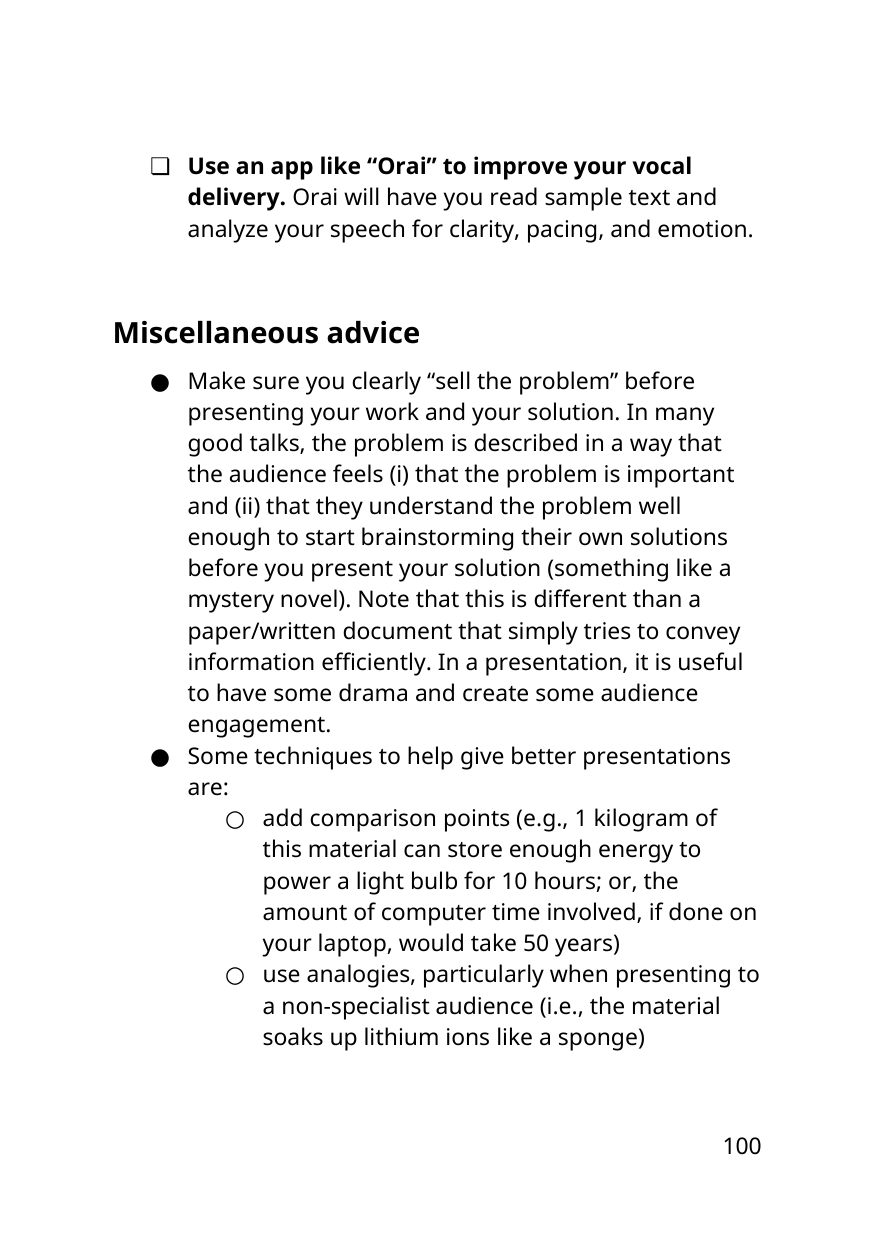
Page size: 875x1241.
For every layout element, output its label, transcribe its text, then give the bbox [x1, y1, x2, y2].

list Use an app like “Orai” to improve your vocal delivery. Orai will have you read sample text and analyze your speech for clarity, pacing, and emotion. [150, 150, 762, 244]
list Some techniques to help give better presentations are: [150, 740, 762, 802]
list use analogies, particularly when presenting to a non-specialist audience (i.e., the material soaks up lithium ions like a sponge) [225, 958, 762, 1052]
subtitle Miscellaneous advice [112, 312, 762, 352]
list Make sure you clearly “sell the problem” before presenting your work and your solution. In many good talks, the problem is described in a way that the audience feels (i) that the problem is important and (ii) that they understand the problem well enough to start brainstorming their own solutions before you present your solution (something like a mystery novel). Note that this is different than a paper/written document that simply tries to convey information efficiently. In a presentation, it is useful to have some drama and create some audience engagement. [150, 365, 762, 740]
list add comparison points (e.g., 1 kilogram of this material can store enough energy to power a light bulb for 10 hours; or, the amount of computer time involved, if done on your laptop, would take 50 years) [225, 802, 762, 958]
